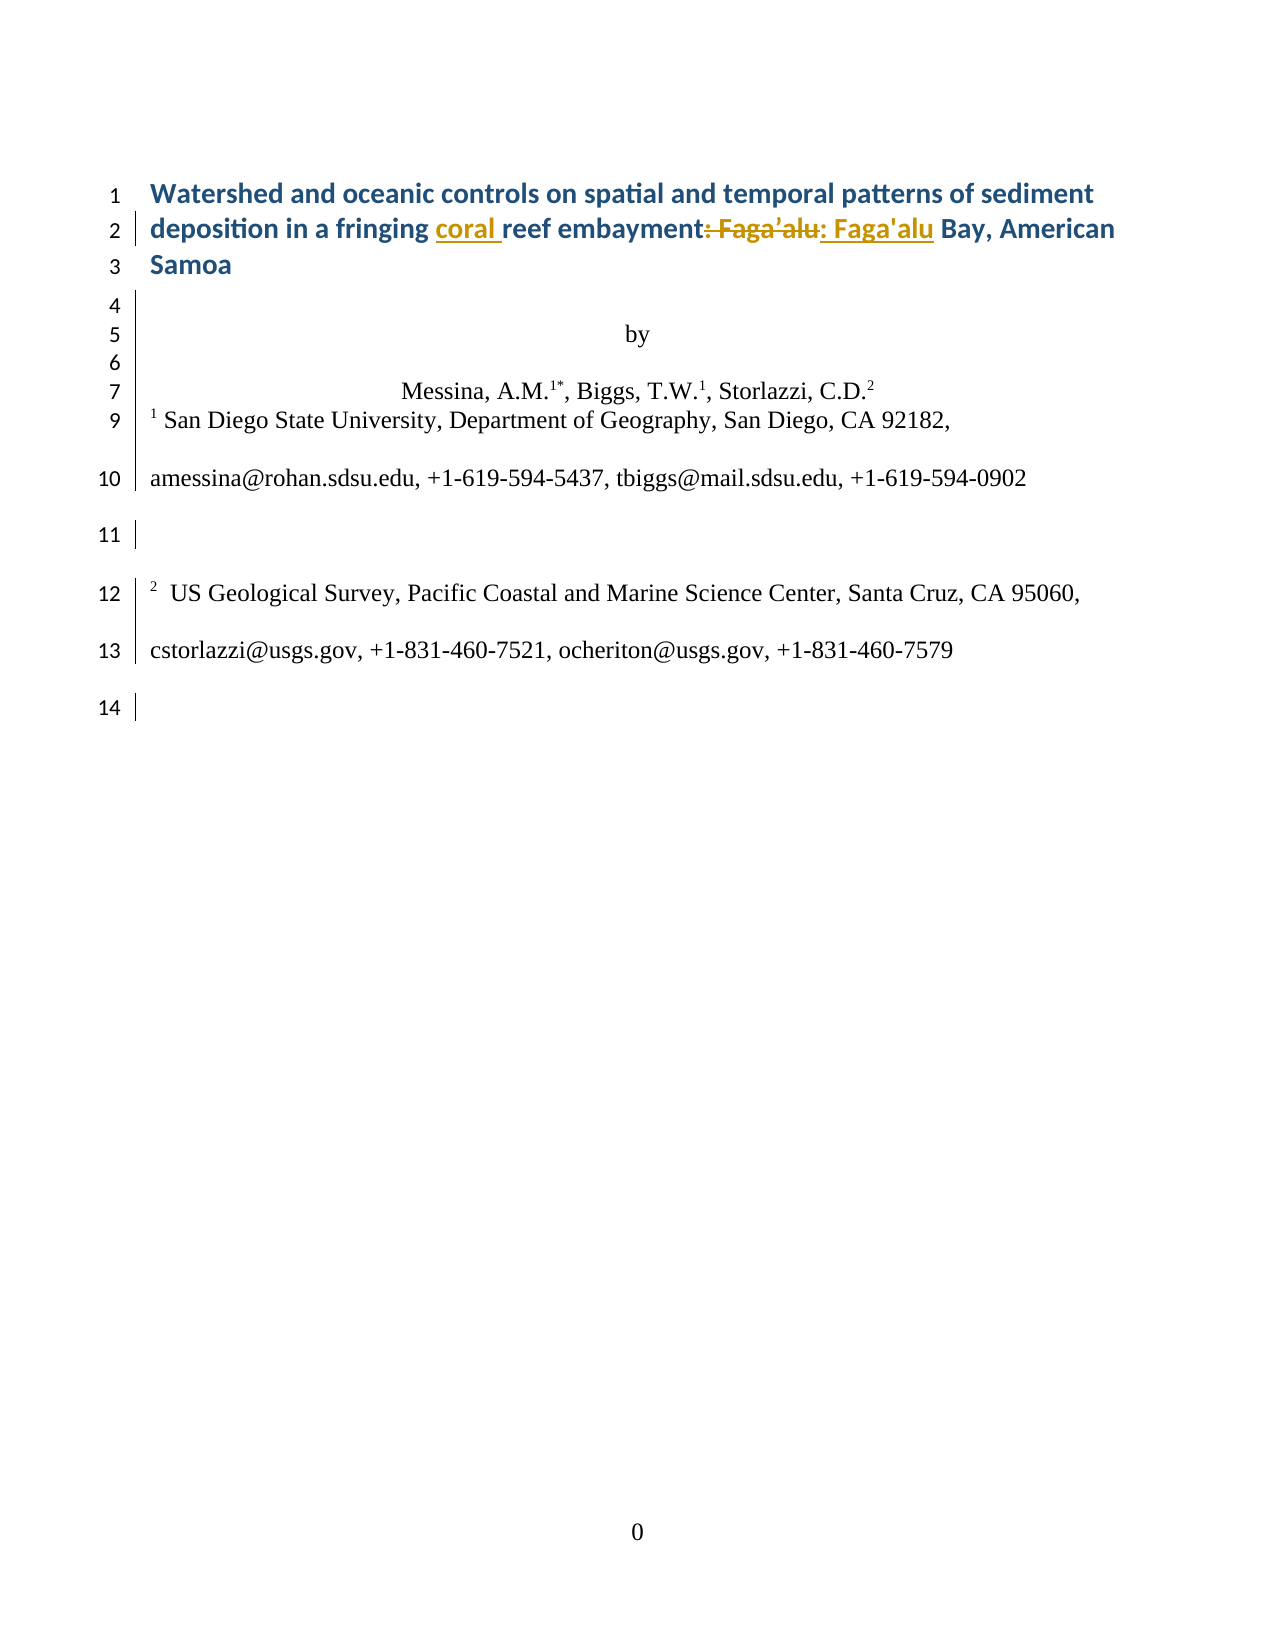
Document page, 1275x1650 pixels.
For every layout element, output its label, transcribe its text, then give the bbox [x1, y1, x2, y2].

text 1 San Diego State University, Department of Geography, San Diego, CA 92182, amessina@rohan.sdsu.edu, +1-619-594-5437, tbiggs@mail.sdsu.edu, +1-619-594-0902 [150, 405, 1125, 491]
text Messina, A.M.1*, Biggs, T.W.1, Storlazzi, C.D.2 [150, 376, 1125, 405]
subtitle Watershed and oceanic controls on spatial and temporal patterns of sediment deposition in a fringing reef embayment Bay, American Samoa [150, 175, 1125, 282]
text 2 US Geological Survey, Pacific Coastal and Marine Science Center, Santa Cruz, CA 95060, cstorlazzi@usgs.gov, +1-831-460-7521, ocheriton@usgs.gov, +1-831-460-7579 [150, 578, 1125, 664]
text by [150, 319, 1125, 348]
